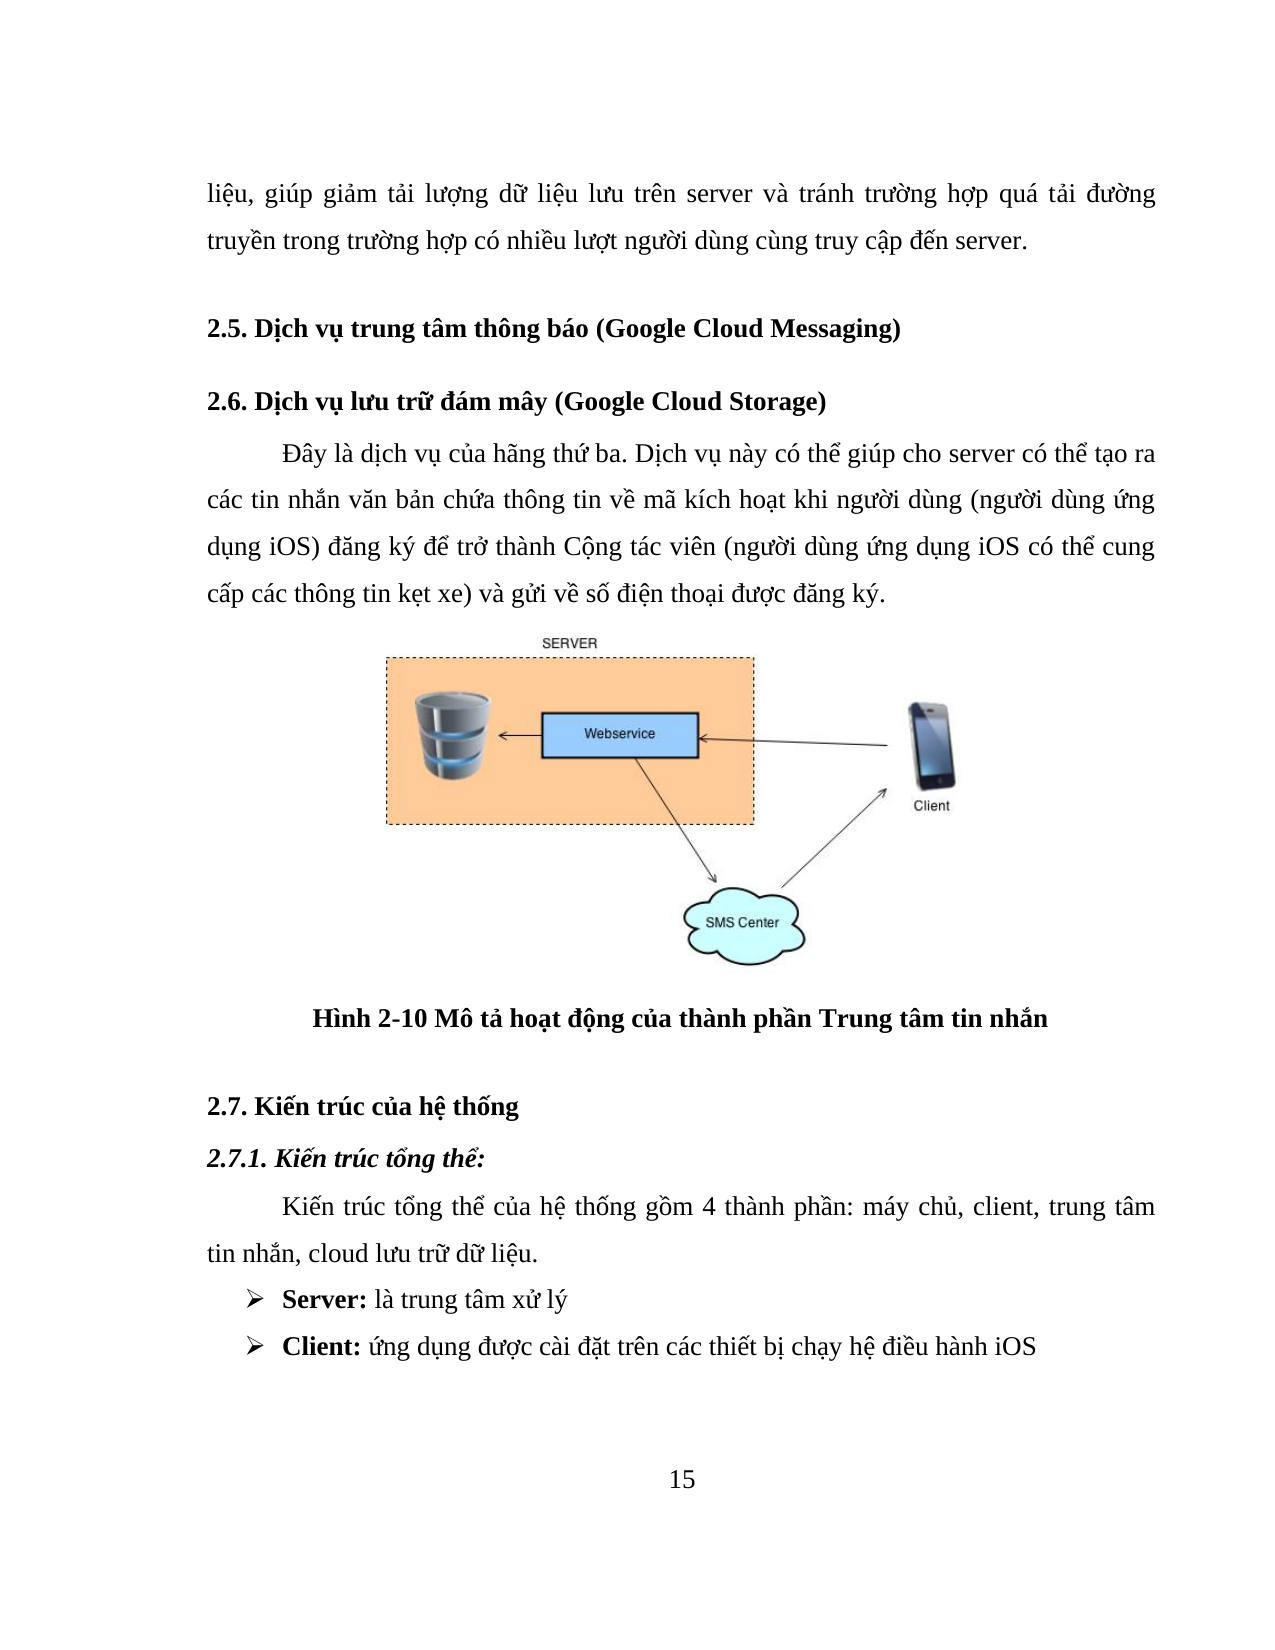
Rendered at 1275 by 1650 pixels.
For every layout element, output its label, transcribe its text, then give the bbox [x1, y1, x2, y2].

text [207, 177, 1157, 255]
subtitle 2.5. Dịch vụ trung tâm thông báo (Google Cloud Messaging) [207, 312, 1157, 343]
list Server: là trung tâm xử lý [244, 1284, 1157, 1315]
picture [385, 636, 978, 974]
text Đây là dịch vụ của hãng thứ ba. Dịch vụ này có thể giúp cho server có thể tạo ra các tin nhắn văn bản chứa thông tin về mã kích hoạt khi người dùng (người dùng ứng dụng iOS) đăng ký để trở thành Cộng tác viên (người dùng ứng dụng iOS có thể cung cấp các thông tin kẹt xe) và gửi về số điện thoại được đăng ký. [207, 437, 1157, 608]
subtitle 2.7. Kiến trúc của hệ thống [207, 1090, 1157, 1121]
text 2.7.1. Kiến trúc tổng thể: [207, 1142, 1157, 1173]
subtitle 2.6. Dịch vụ lưu trữ đám mây (Google Cloud Storage) [207, 385, 1157, 416]
text Kiến trúc tổng thể của hệ thống gồm 4 thành phần: máy chủ, client, trung tâm tin nhắn, cloud lưu trữ dữ liệu. [207, 1190, 1157, 1268]
text Hình 2-2 Mô tả hoạt động của thành phần Trung tâm tin nhắn [207, 1002, 1154, 1033]
list Client: ứng dụng được cài đặt trên các thiết bị chạy hệ điều hành iOS [244, 1331, 1157, 1362]
